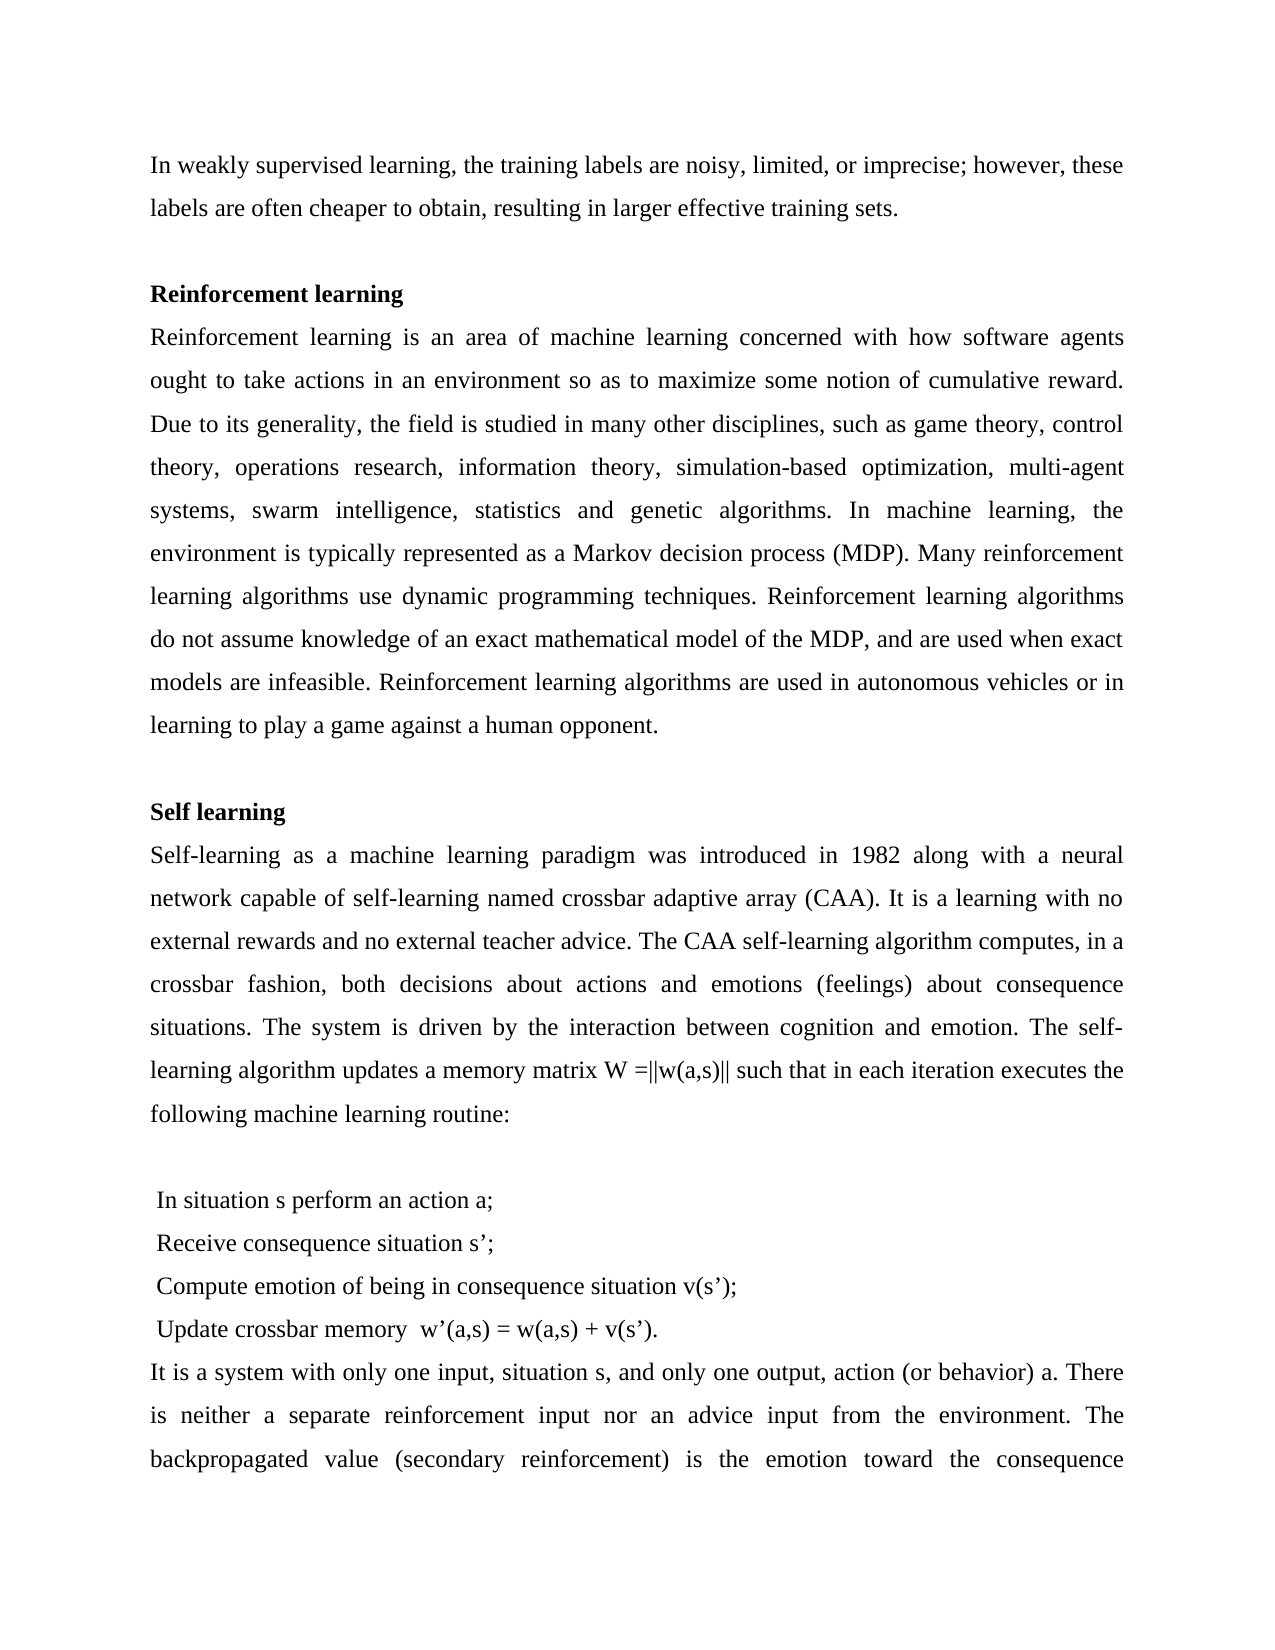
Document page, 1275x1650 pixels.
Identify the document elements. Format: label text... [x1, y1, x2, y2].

text Self-learning as a machine learning paradigm was introduced in 1982 along with a neural network capable of self-learning named crossbar adaptive array (CAA). It is a learning with no external rewards and no external teacher advice. The CAA self-learning algorithm computes, in a crossbar fashion, both decisions about actions and emotions (feelings) about consequence situations. The system is driven by the interaction between cognition and emotion. The self-learning algorithm updates a memory matrix W =||w(a,s)|| such that in each iteration executes the following machine learning routine: [150, 840, 1125, 1127]
text In situation s perform an action a; [150, 1185, 1125, 1214]
text Receive consequence situation s’; [150, 1228, 1125, 1257]
text Self learning [150, 797, 1125, 826]
text Reinforcement learning [150, 279, 1125, 308]
text Compute emotion of being in consequence situation v(s’); [150, 1271, 1125, 1300]
text In weakly supervised learning, the training labels are noisy, limited, or imprecise; however, these labels are often cheaper to obtain, resulting in larger effective training sets. [150, 150, 1125, 222]
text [150, 1357, 1125, 1472]
text Update crossbar memory w’(a,s) = w(a,s) + v(s’). [150, 1314, 1125, 1343]
text Reinforcement learning is an area of machine learning concerned with how software agents ought to take actions in an environment so as to maximize some notion of cumulative reward. Due to its generality, the field is studied in many other disciplines, such as game theory, control theory, operations research, information theory, simulation-based optimization, multi-agent systems, swarm intelligence, statistics and genetic algorithms. In machine learning, the environment is typically represented as a Markov decision process (MDP). Many reinforcement learning algorithms use dynamic programming techniques. Reinforcement learning algorithms do not assume knowledge of an exact mathematical model of the MDP, and are used when exact models are infeasible. Reinforcement learning algorithms are used in autonomous vehicles or in learning to play a game against a human opponent. [150, 322, 1125, 739]
